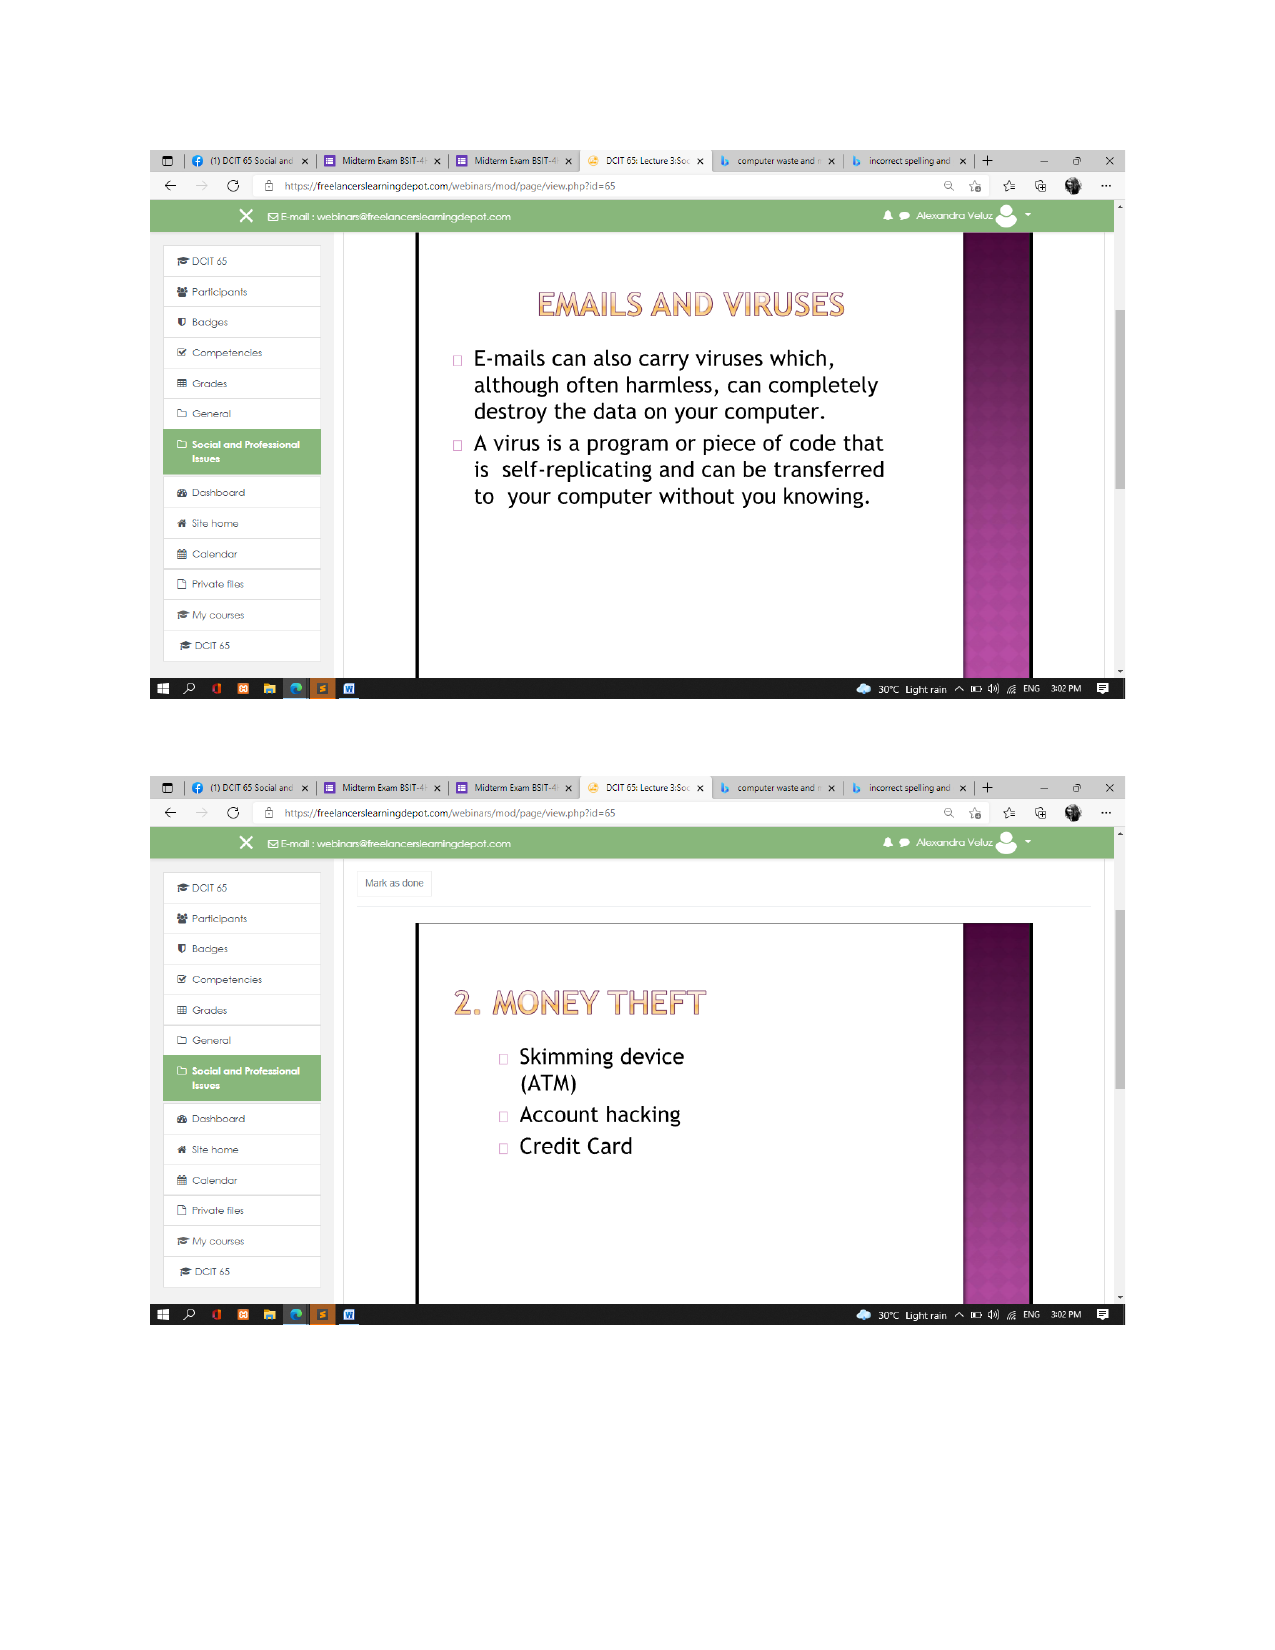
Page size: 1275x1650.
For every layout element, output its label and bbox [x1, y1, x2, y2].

picture [150, 150, 1125, 699]
picture [150, 776, 1125, 1325]
